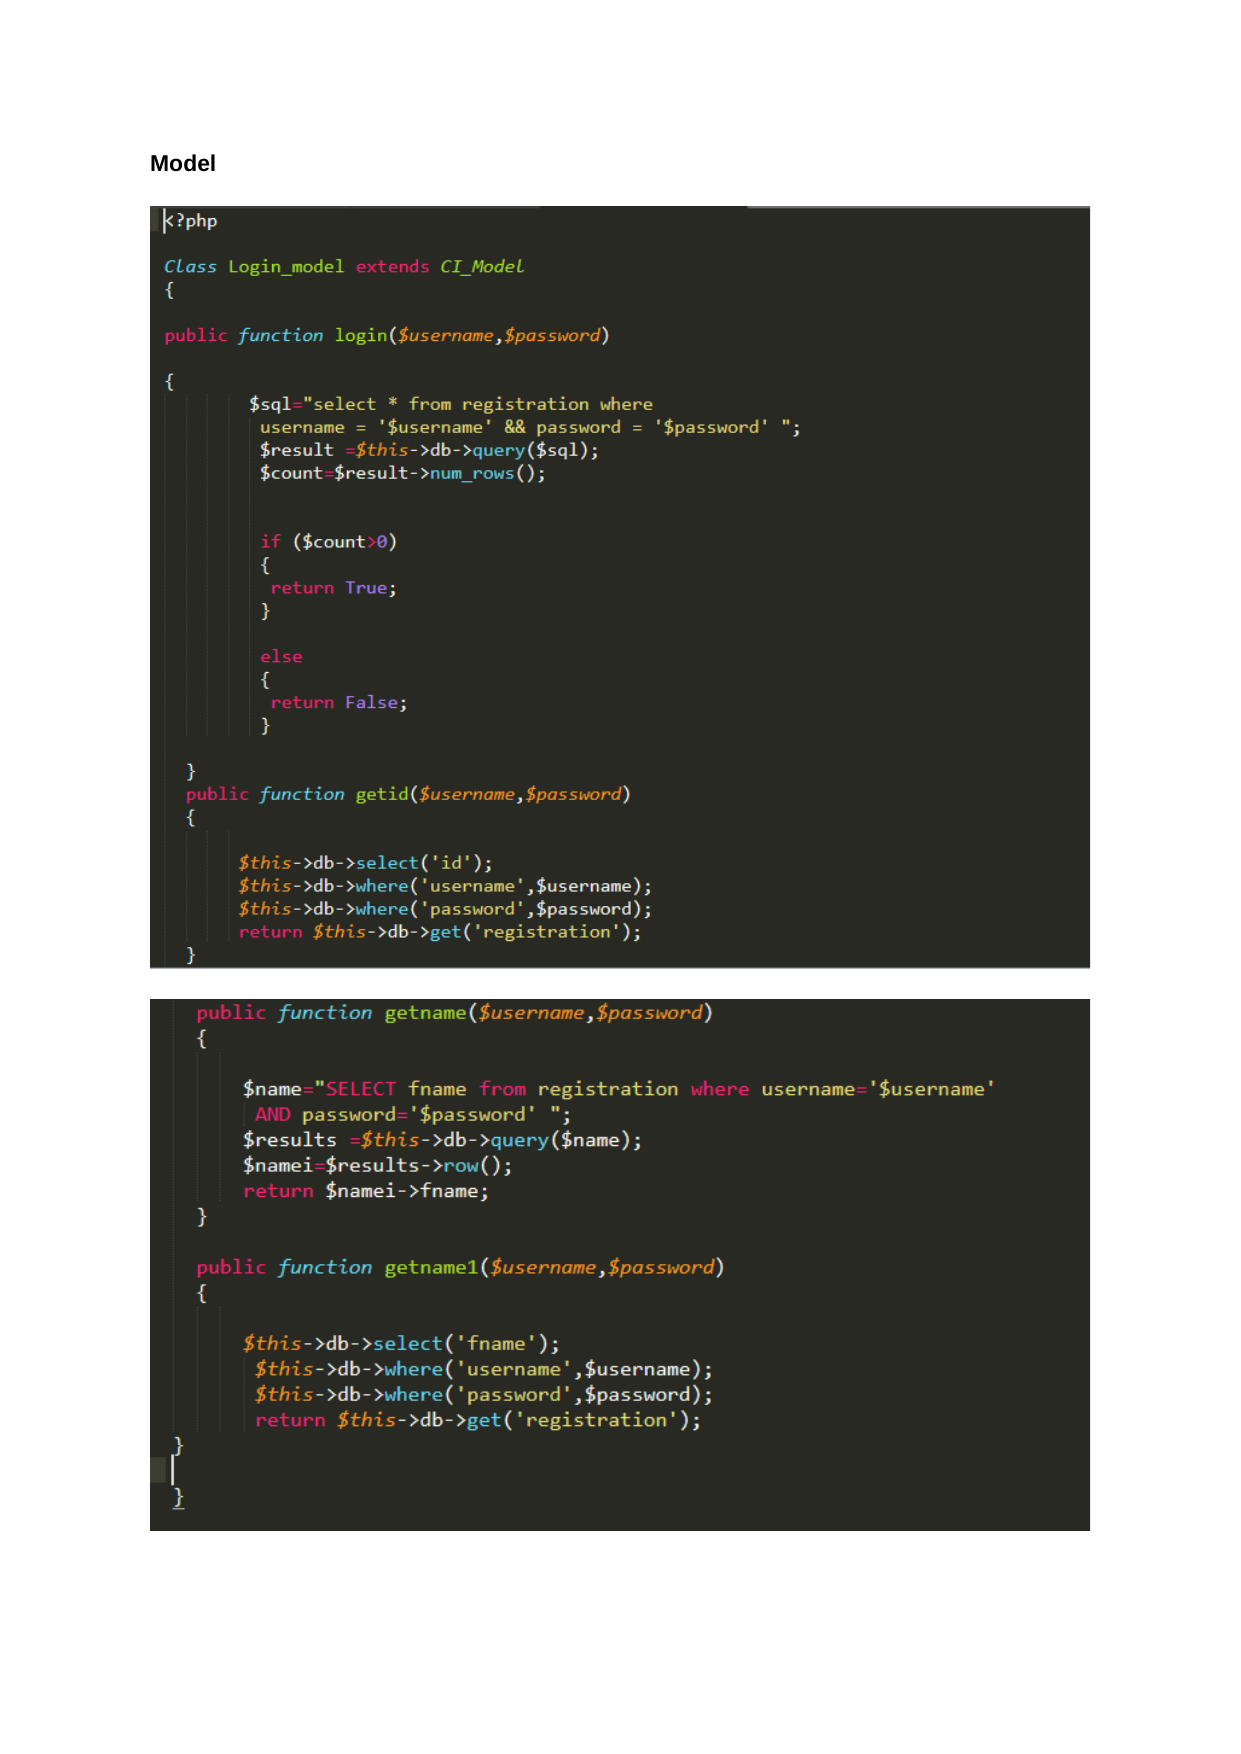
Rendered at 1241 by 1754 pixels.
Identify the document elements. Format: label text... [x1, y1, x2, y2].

picture [150, 206, 1091, 969]
text Model [150, 150, 1090, 176]
picture [150, 999, 1091, 1531]
